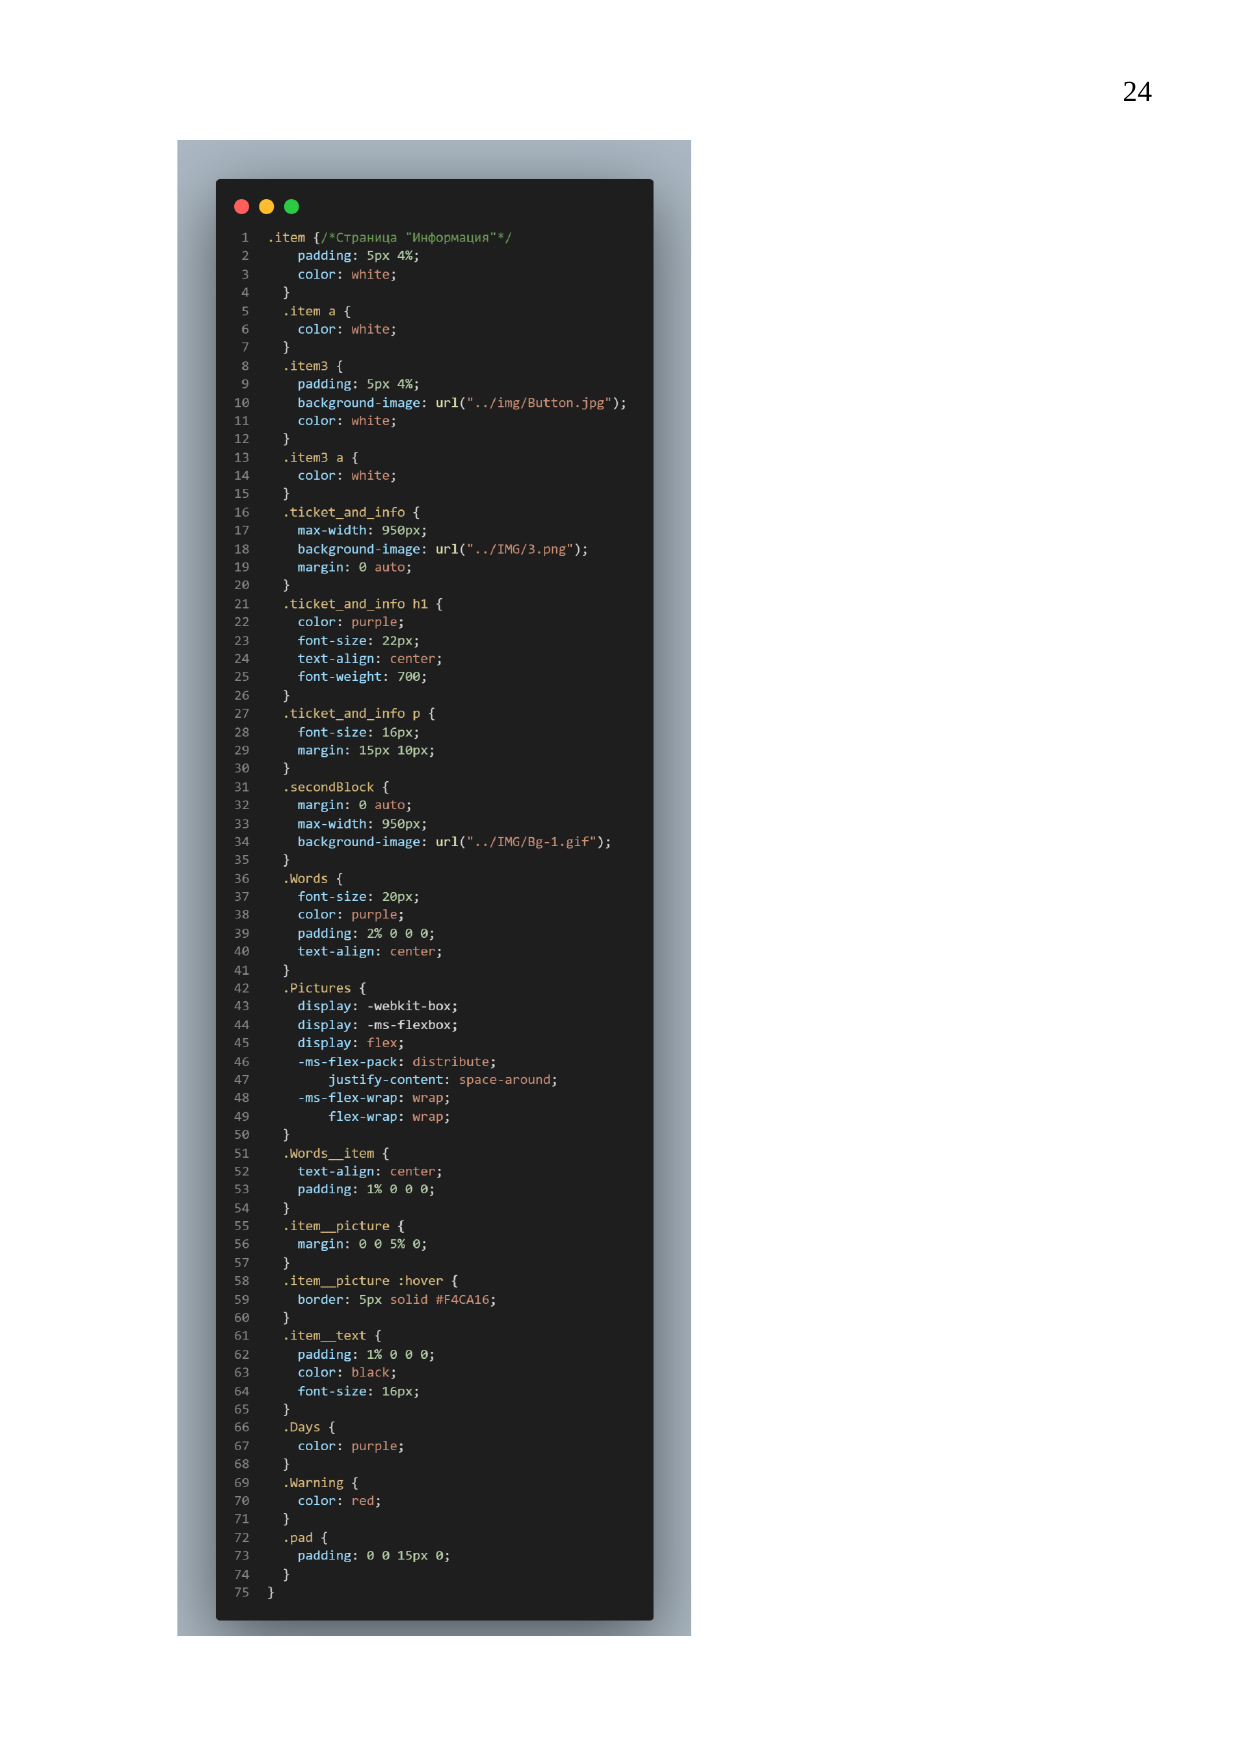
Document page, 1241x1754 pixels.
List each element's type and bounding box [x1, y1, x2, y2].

picture [177, 140, 692, 1636]
